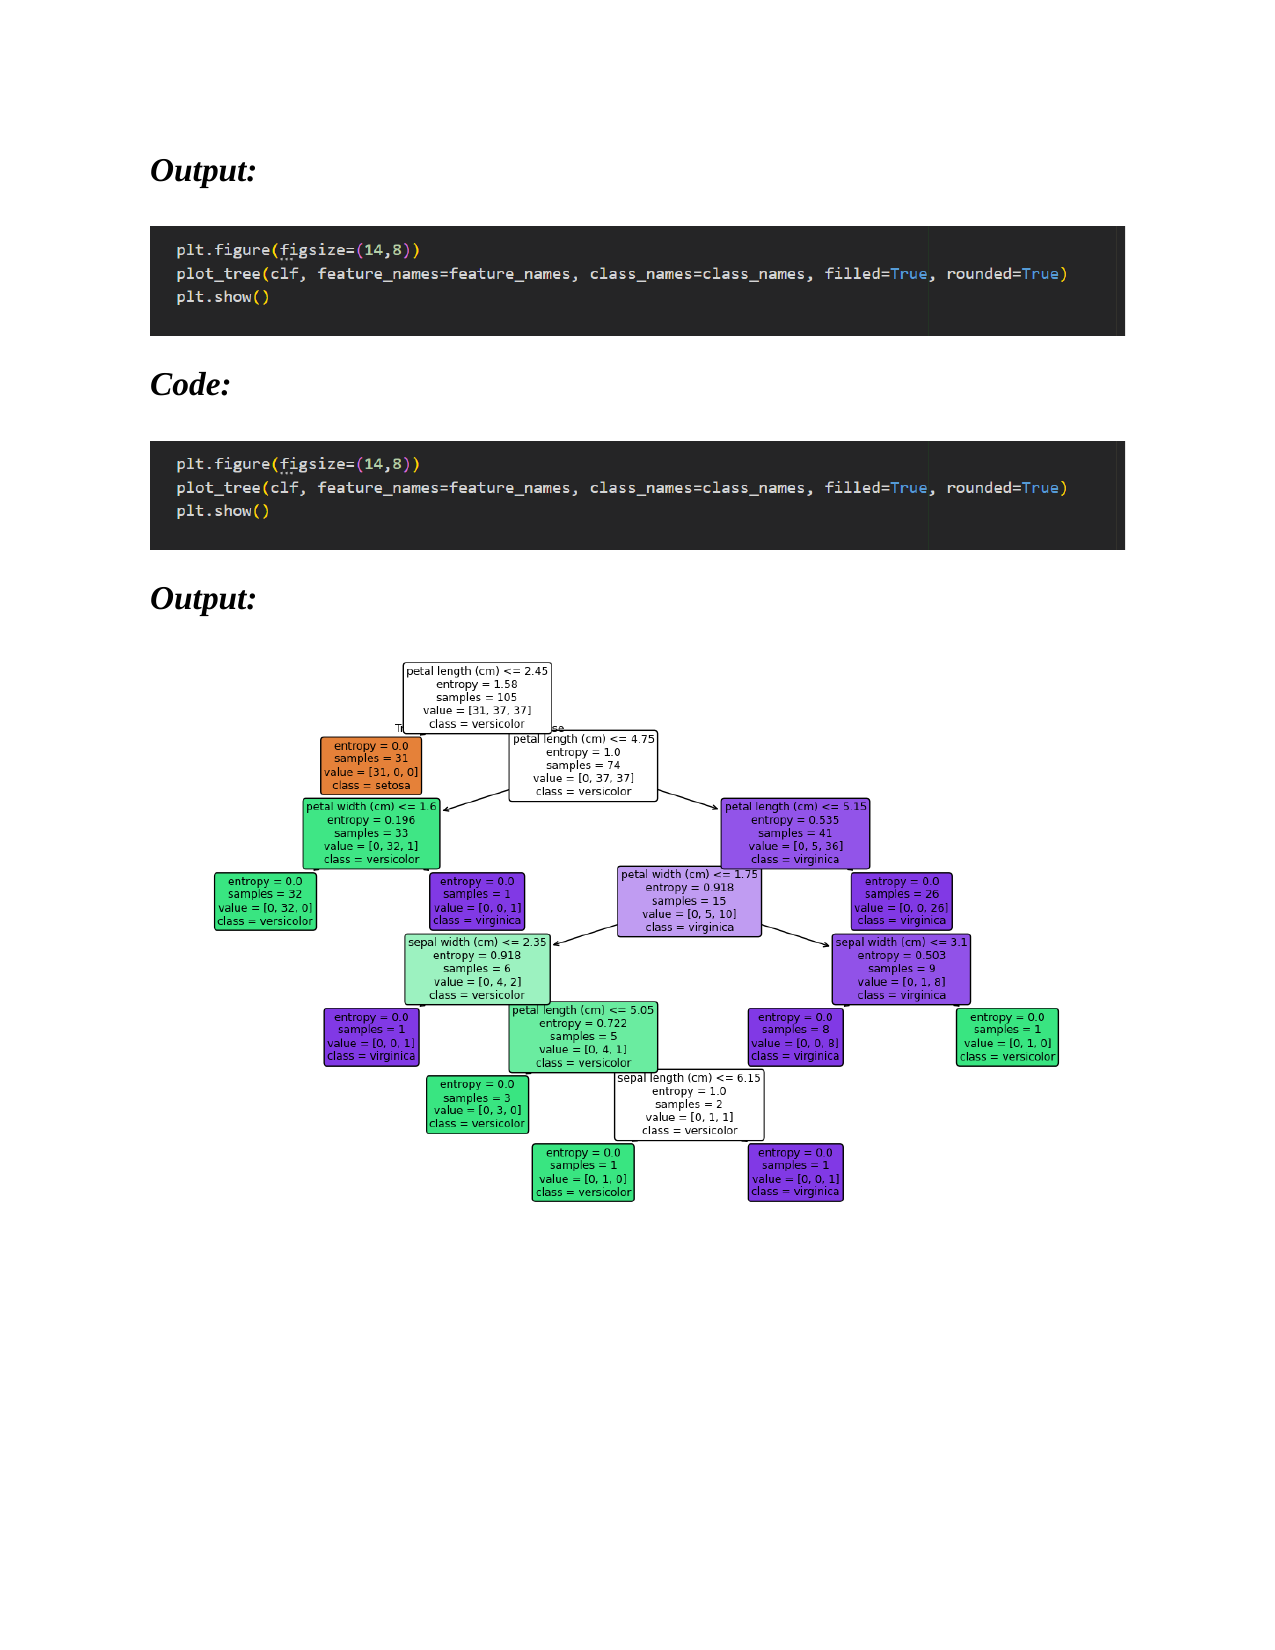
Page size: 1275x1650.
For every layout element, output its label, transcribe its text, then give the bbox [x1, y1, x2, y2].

picture [150, 655, 1122, 1215]
picture [150, 226, 1125, 336]
text Code: [150, 364, 1125, 403]
text Output: [150, 578, 1125, 617]
picture [150, 441, 1125, 550]
text Output: [150, 150, 1125, 188]
